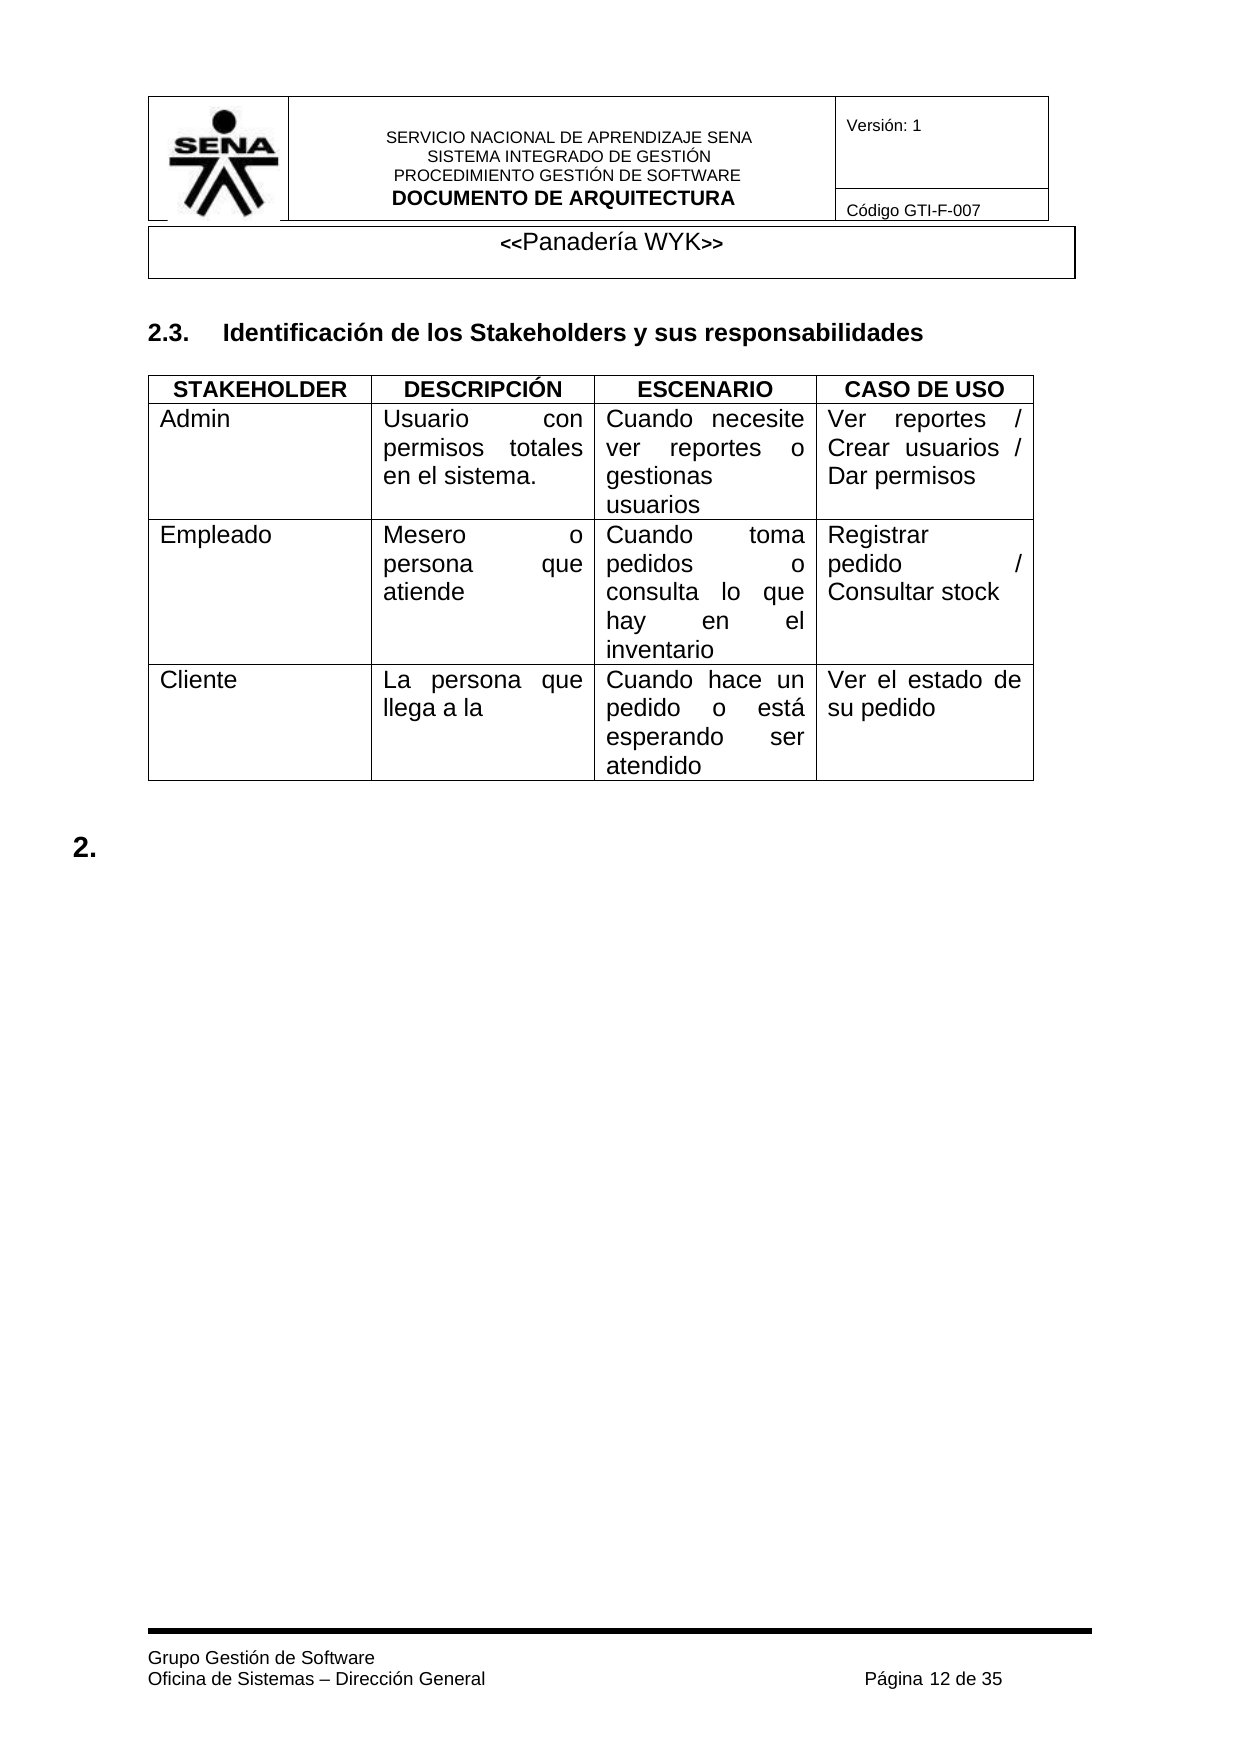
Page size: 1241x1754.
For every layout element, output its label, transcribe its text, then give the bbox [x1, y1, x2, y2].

table_cell Registrar pedido / Consultar stock [817, 520, 1033, 663]
table_cell Cuando hace un pedido o está esperando ser atendido [595, 665, 816, 779]
table_cell Admin [149, 404, 371, 519]
table_cell Ver el estado de su pedido [817, 665, 1033, 779]
table_header ESCENARIO [595, 376, 816, 403]
table_cell Empleado [149, 520, 371, 663]
table_cell Cliente [149, 665, 371, 779]
table_cell La persona que llega a la [372, 665, 594, 779]
table_cell Cuando toma pedidos o consulta lo que hay en el inventario [595, 520, 816, 663]
table_cell Mesero o persona que atiende [372, 520, 594, 663]
picture [167, 106, 281, 221]
table_header STAKEHOLDER [149, 376, 371, 403]
table_cell Cuando necesite ver reportes o gestionas usuarios [595, 404, 816, 519]
table_header CASO DE USO [817, 376, 1033, 403]
table_cell Ver reportes / Crear usuarios / Dar permisos [817, 404, 1033, 519]
subtitle Identificación de los Stakeholders y sus responsabilidades [148, 318, 1092, 347]
table_cell Usuario con permisos totales en el sistema. [372, 404, 594, 519]
table_header DESCRIPCIÓN [372, 376, 594, 403]
